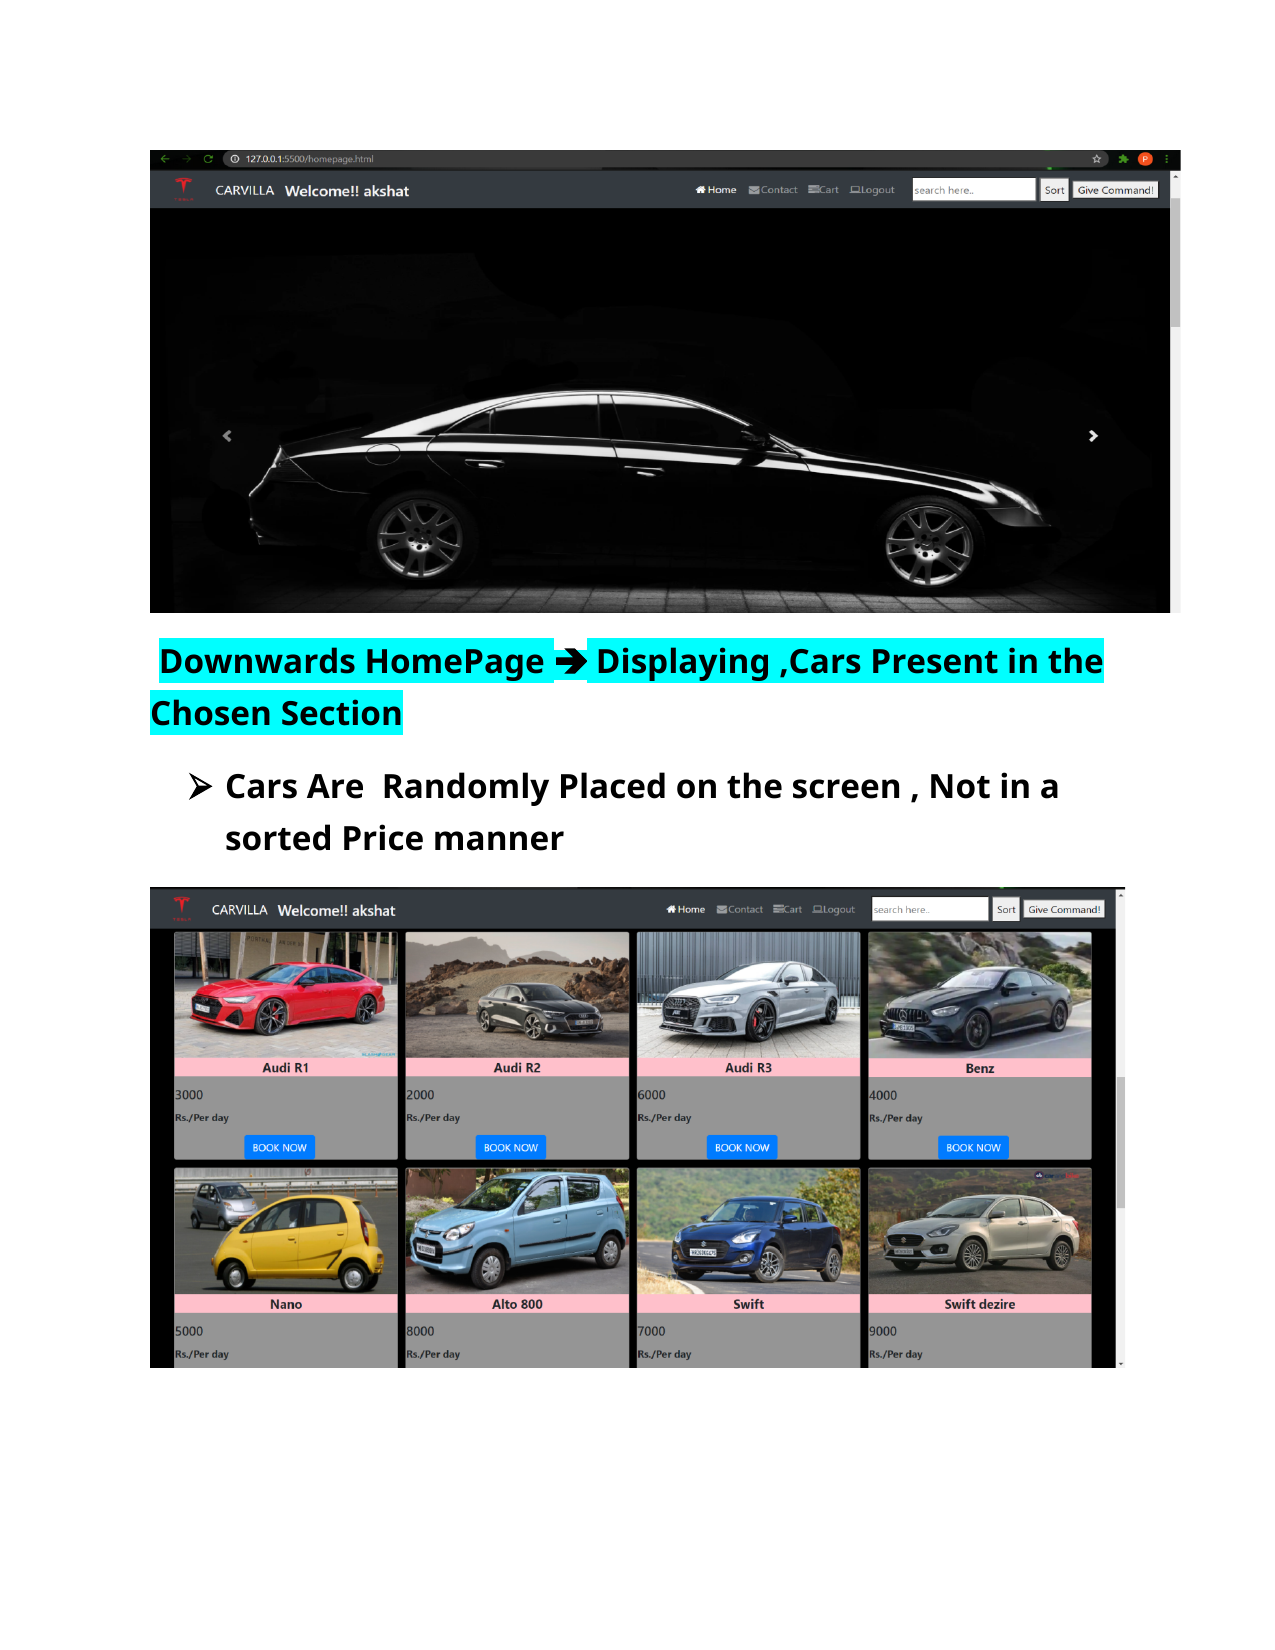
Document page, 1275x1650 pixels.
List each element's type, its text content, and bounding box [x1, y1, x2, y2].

picture [150, 150, 1181, 613]
list Cars Are Randomly Placed on the screen , Not in a sorted Price manner [187, 763, 1125, 860]
picture [150, 887, 1125, 1368]
text Downwards HomePage Displaying ,Cars Present in the Chosen Section [150, 637, 1125, 735]
